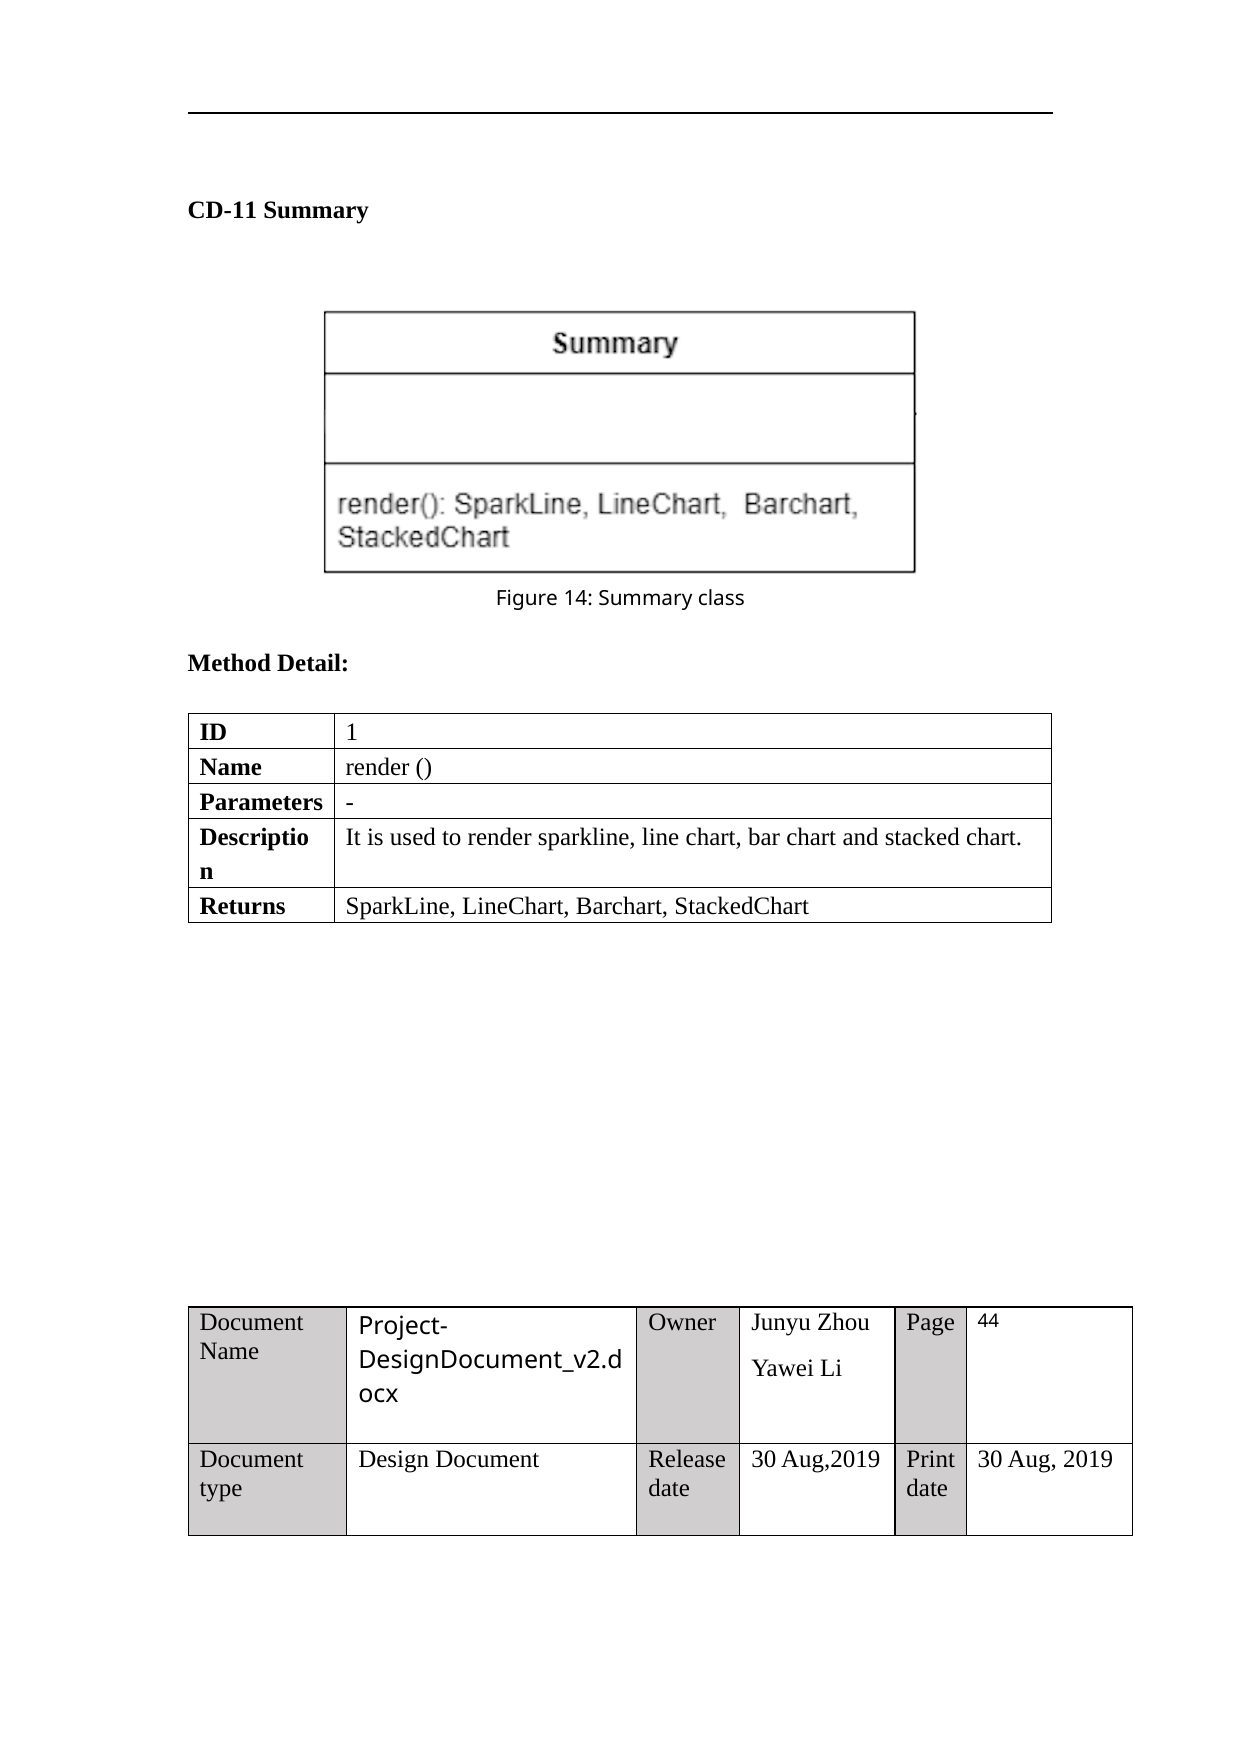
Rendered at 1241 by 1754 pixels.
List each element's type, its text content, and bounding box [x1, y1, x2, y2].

table_cell SparkLine, LineChart, Barchart, StackedChart [335, 888, 1051, 922]
table_header ID [189, 714, 334, 748]
table_cell Parameters [189, 784, 334, 818]
table_cell Returns [189, 888, 334, 922]
picture [323, 308, 917, 574]
text Method Detail: [187, 645, 1053, 679]
subtitle CD-11 Summary [187, 193, 1053, 227]
table_cell Description [189, 819, 334, 887]
table_cell - [335, 784, 1051, 818]
text Figure 14: Summary class [187, 580, 1053, 614]
table_header 1 [335, 714, 1051, 748]
table_cell It is used to render sparkline, line chart, bar chart and stacked chart. [335, 819, 1051, 887]
table_cell render () [335, 749, 1051, 783]
table_cell Name [189, 749, 334, 783]
